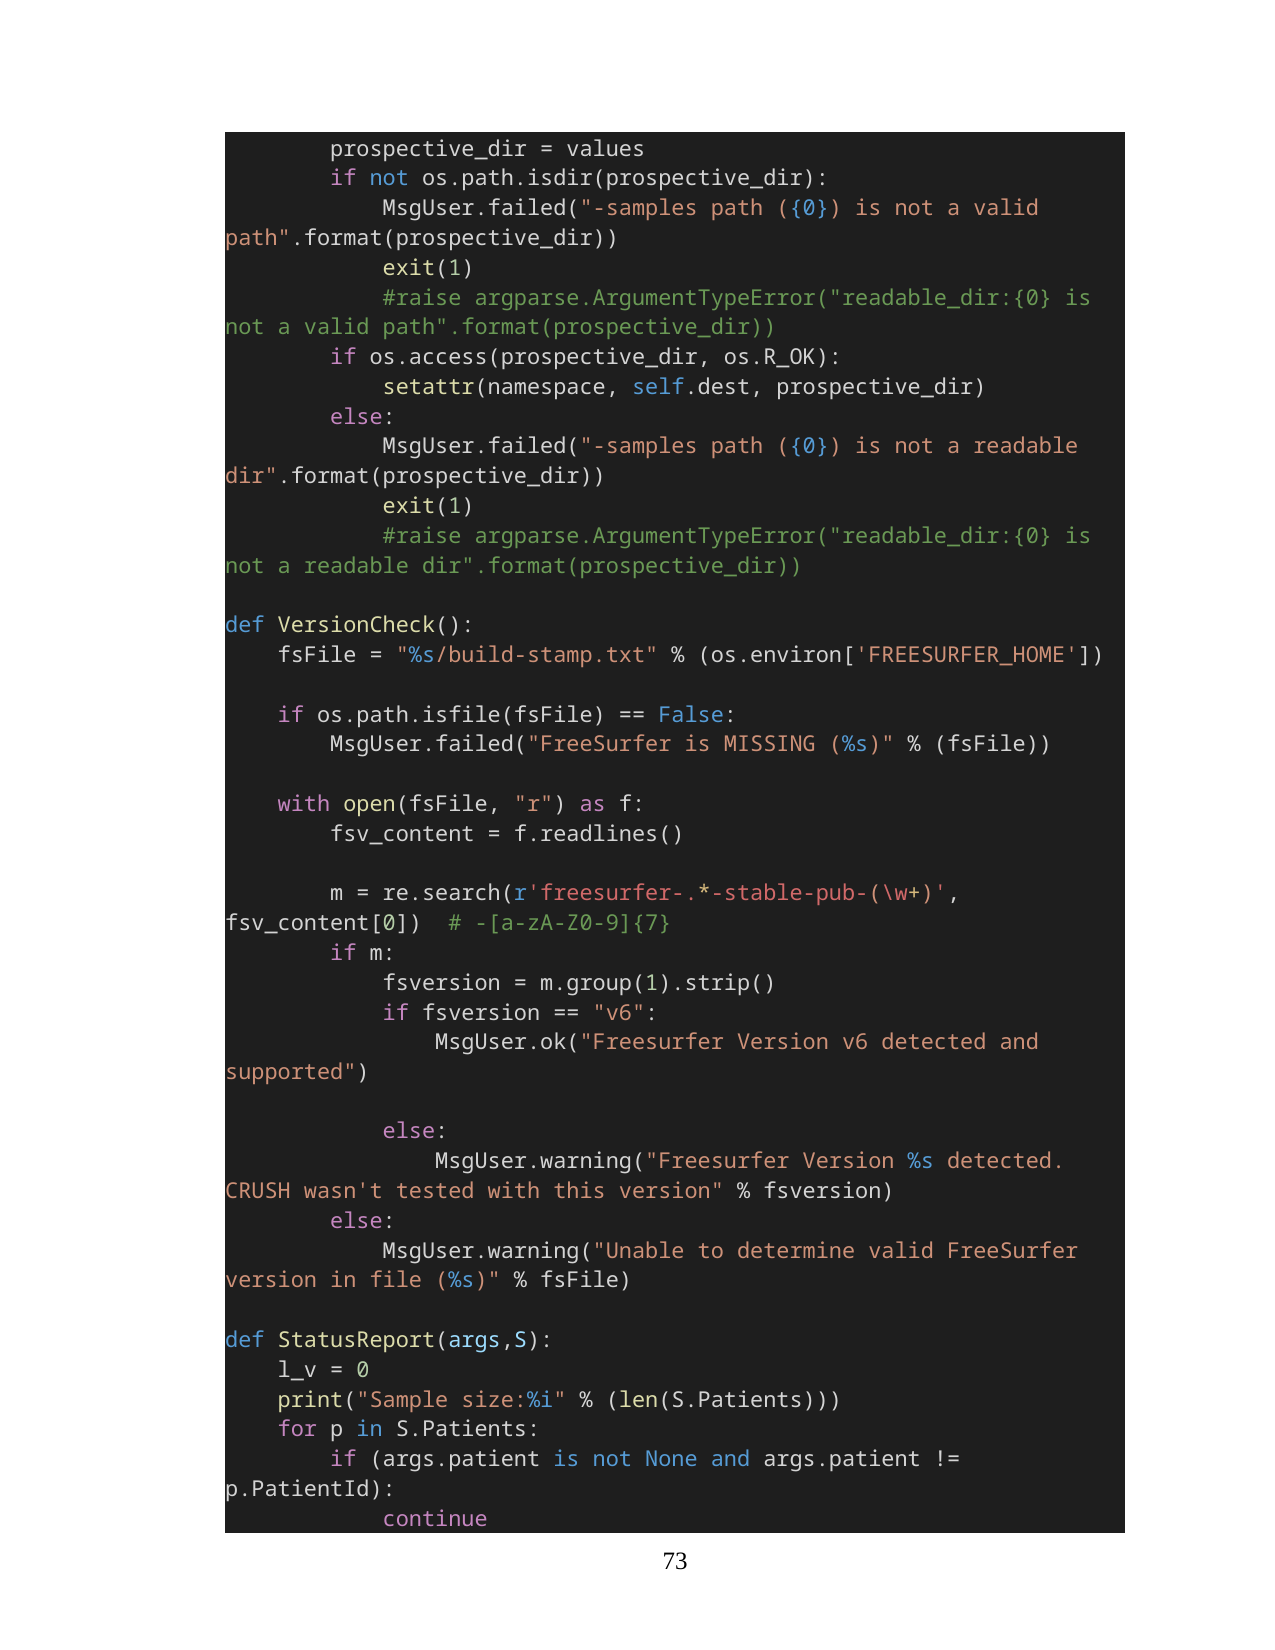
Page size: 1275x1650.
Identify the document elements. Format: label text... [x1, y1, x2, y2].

text if m: [225, 937, 1125, 967]
text fsFile = "%s/build-stamp.txt" % (os.environ['FREESURFER_HOME']) [225, 639, 1125, 669]
text MsgUser.failed("-samples path ({0}) is not a valid path".format(prospective_dir)) [225, 192, 1125, 252]
text MsgUser.failed("-samples path ({0}) is not a readable dir".format(prospective_dir)) [225, 430, 1125, 490]
text exit(1) [225, 490, 1125, 520]
text if not os.path.isdir(prospective_dir): [225, 162, 1125, 192]
text else: [225, 401, 1125, 430]
text def VersionCheck(): [225, 609, 1125, 639]
text print("Sample size:%i" % (len(S.Patients))) [225, 1384, 1125, 1413]
text MsgUser.warning("Freesurfer Version %s detected. CRUSH wasn't tested with this version" % fsversion) [225, 1145, 1125, 1205]
text l_v = 0 [225, 1354, 1125, 1384]
text #raise argparse.ArgumentTypeError("readable_dir:{0} is not a readable dir".format(prospective_dir)) [225, 520, 1125, 579]
text MsgUser.ok("Freesurfer Version v6 detected and supported") [225, 1026, 1125, 1086]
text fsversion = m.group(1).strip() [225, 967, 1125, 996]
text exit(1) [225, 252, 1125, 281]
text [225, 1443, 1125, 1503]
text if os.access(prospective_dir, os.R_OK): [225, 341, 1125, 371]
text m = re.search(r'freesurfer-.*-stable-pub-(\w+)', fsv_content[0]) # -[a-zA-Z0-9]{7} [225, 877, 1125, 937]
text fsv_content = f.readlines() [225, 818, 1125, 847]
text prospective_dir = values [225, 132, 1125, 162]
text #raise argparse.ArgumentTypeError("readable_dir:{0} is not a valid path".format(prospective_dir)) [225, 281, 1125, 341]
text if fsversion == "v6": [225, 996, 1125, 1026]
text else: [225, 1205, 1125, 1235]
text for p in S.Patients: [225, 1413, 1125, 1443]
text MsgUser.warning("Unable to determine valid FreeSurfer version in file (%s)" % fsFile) [225, 1235, 1125, 1294]
text else: [225, 1116, 1125, 1145]
text def StatusReport(args,S): [225, 1324, 1125, 1354]
text MsgUser.failed("FreeSurfer is MISSING (%s)" % (fsFile)) [225, 728, 1125, 758]
text continue [225, 1503, 1125, 1533]
text with open(fsFile, "r") as f: [225, 788, 1125, 818]
text setattr(namespace, self.dest, prospective_dir) [225, 371, 1125, 401]
text if os.path.isfile(fsFile) == False: [225, 698, 1125, 728]
